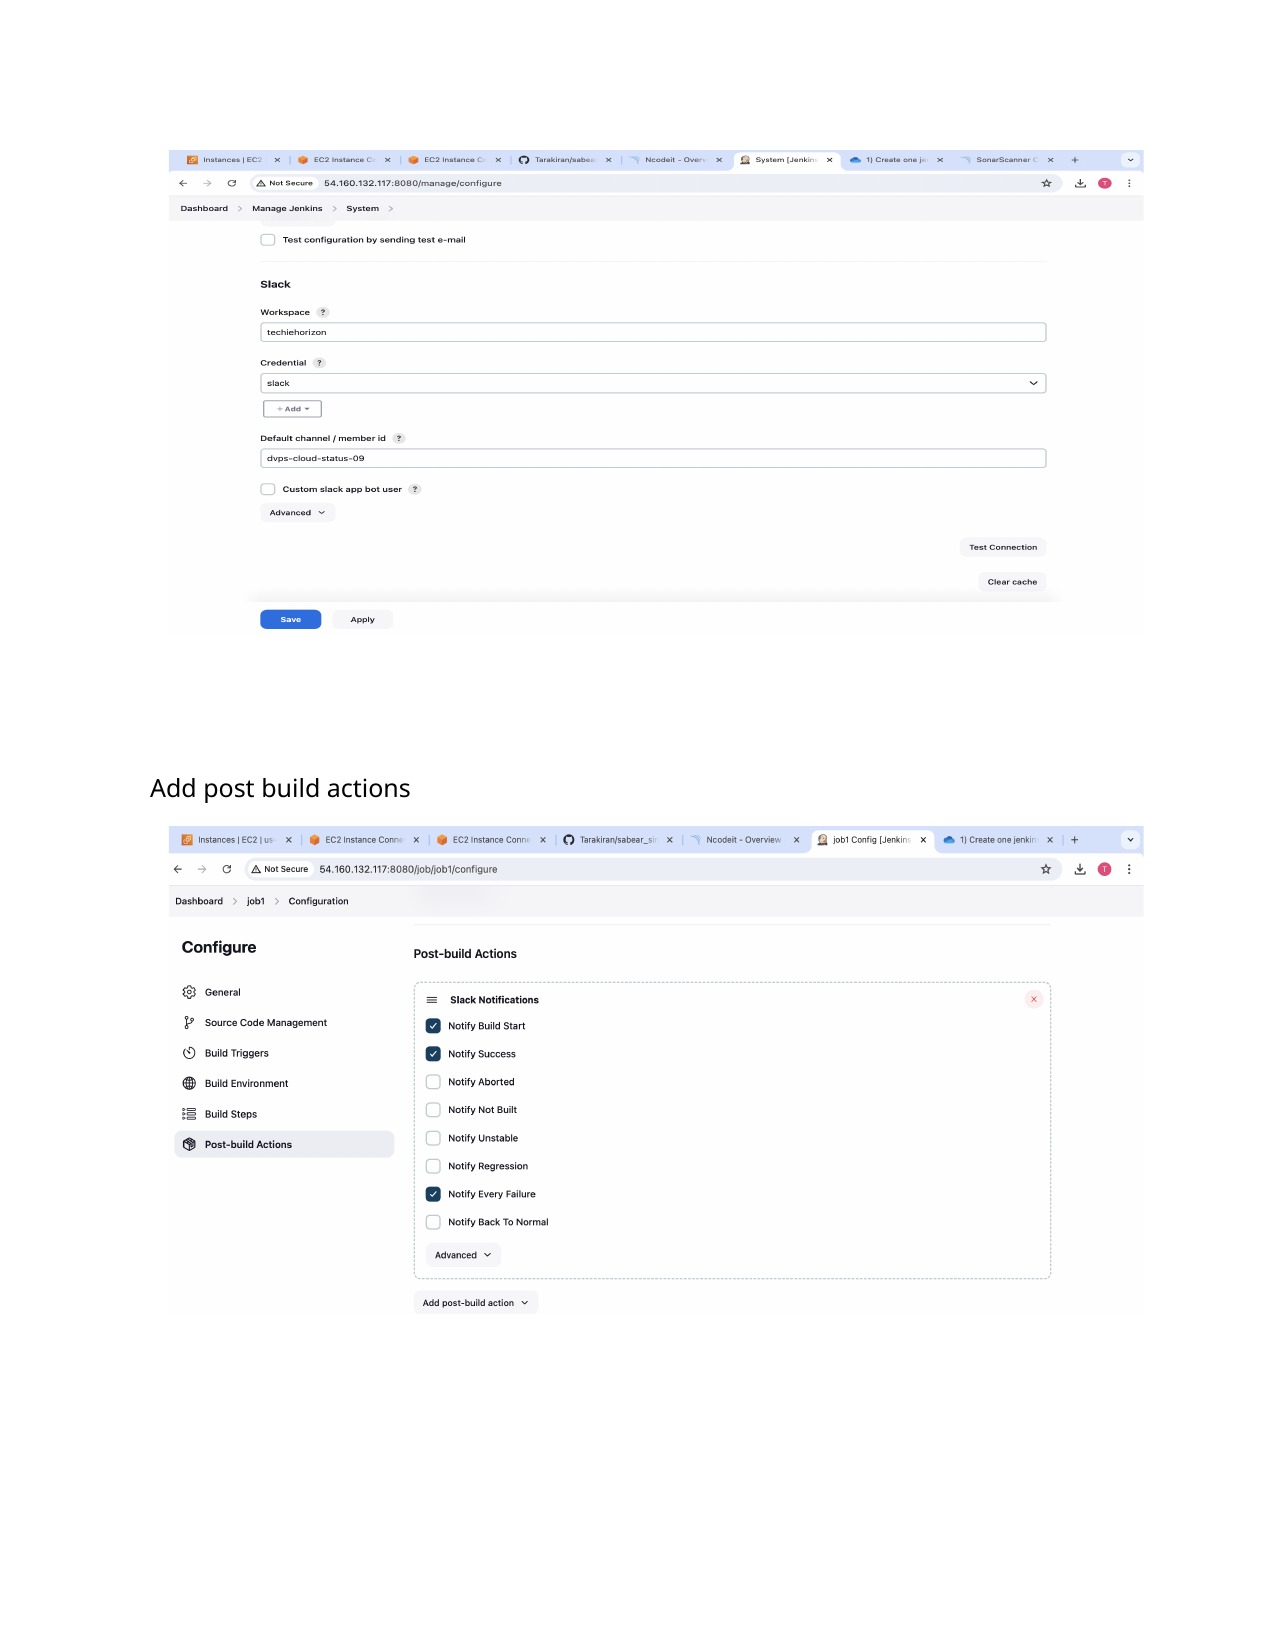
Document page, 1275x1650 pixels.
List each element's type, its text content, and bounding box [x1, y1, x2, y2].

text Add post build actions [150, 770, 1125, 804]
